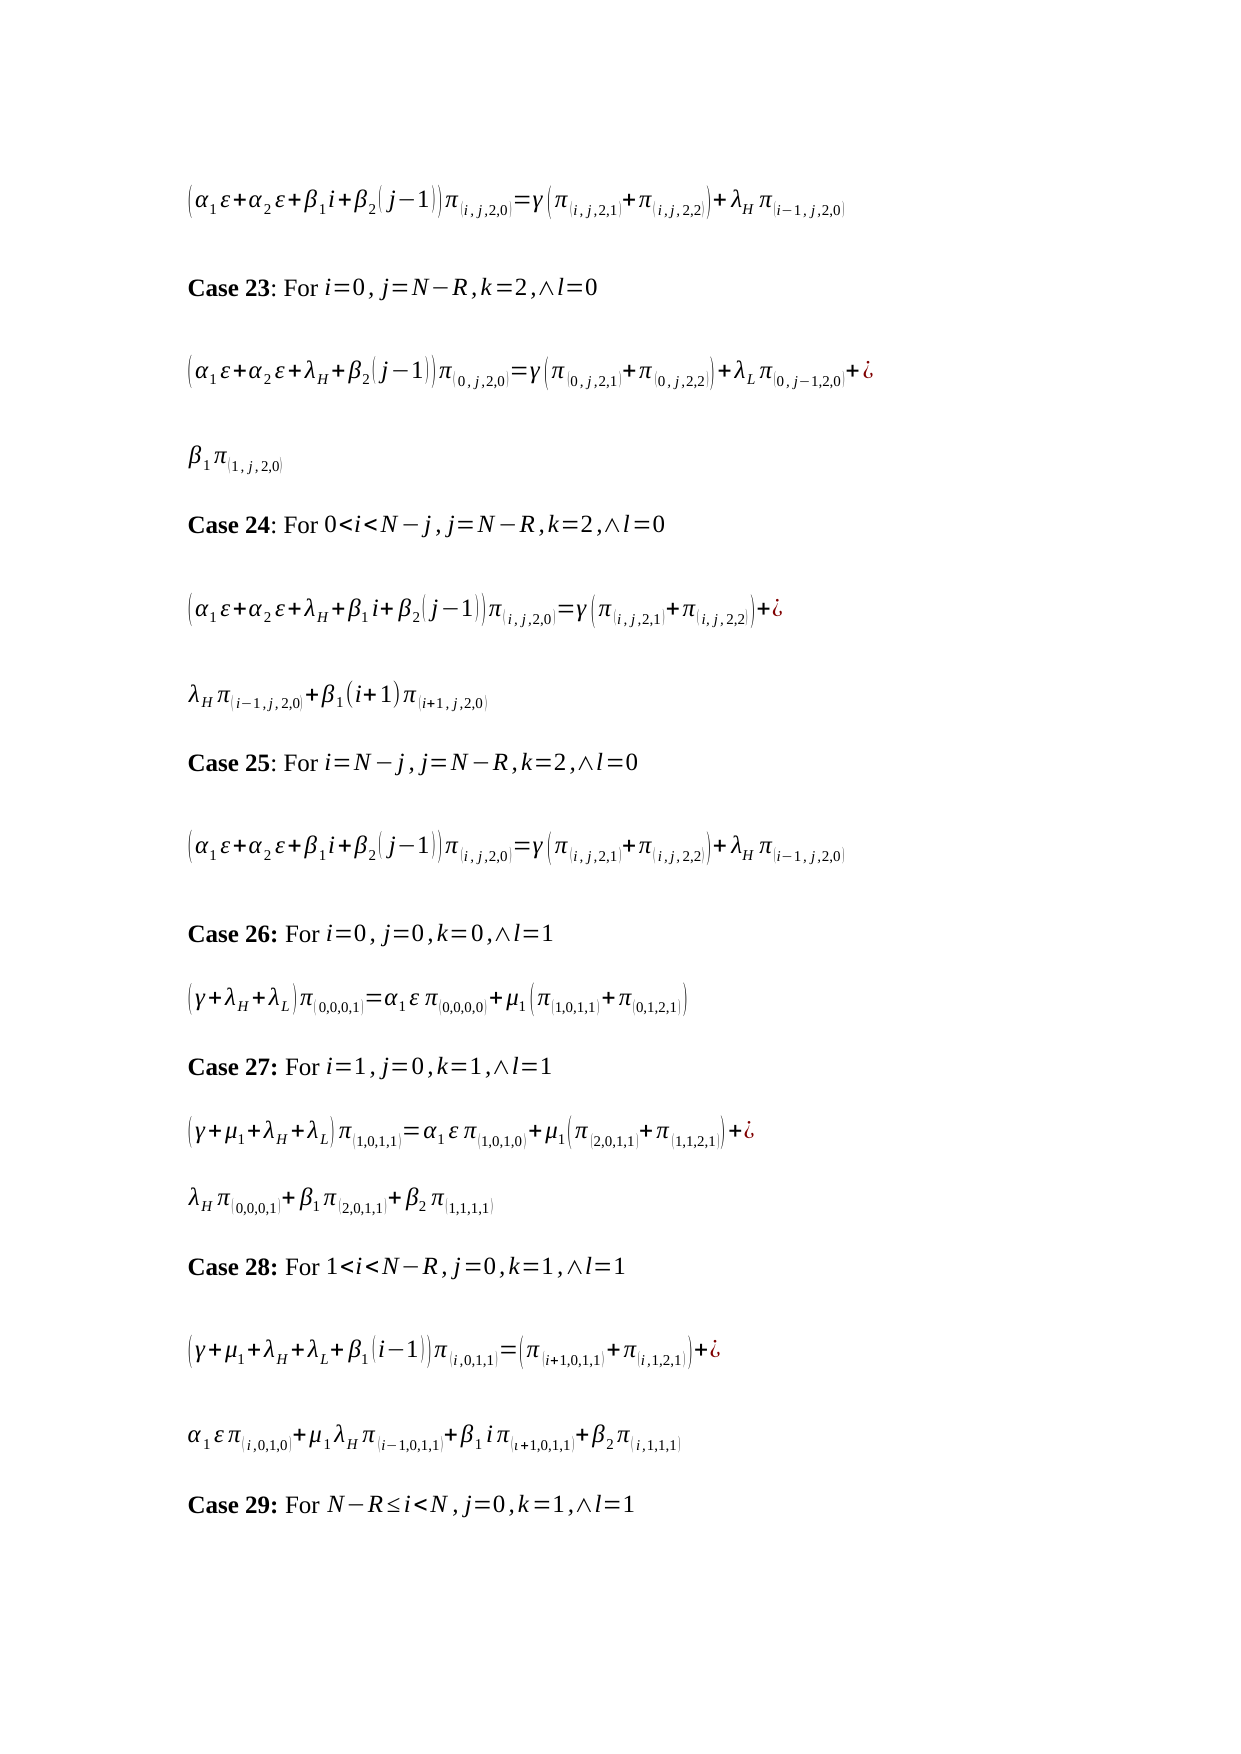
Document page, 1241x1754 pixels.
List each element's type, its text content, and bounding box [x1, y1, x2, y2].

text Case 28: For [187, 1248, 1053, 1285]
text Case 25: For [187, 744, 1053, 781]
text Case 23: For [187, 269, 1053, 306]
text Case 27: For [187, 1048, 1053, 1085]
text Case 29: For [187, 1485, 1053, 1523]
text Case 24: For [187, 506, 1053, 544]
text Case 26: For [187, 914, 1053, 952]
